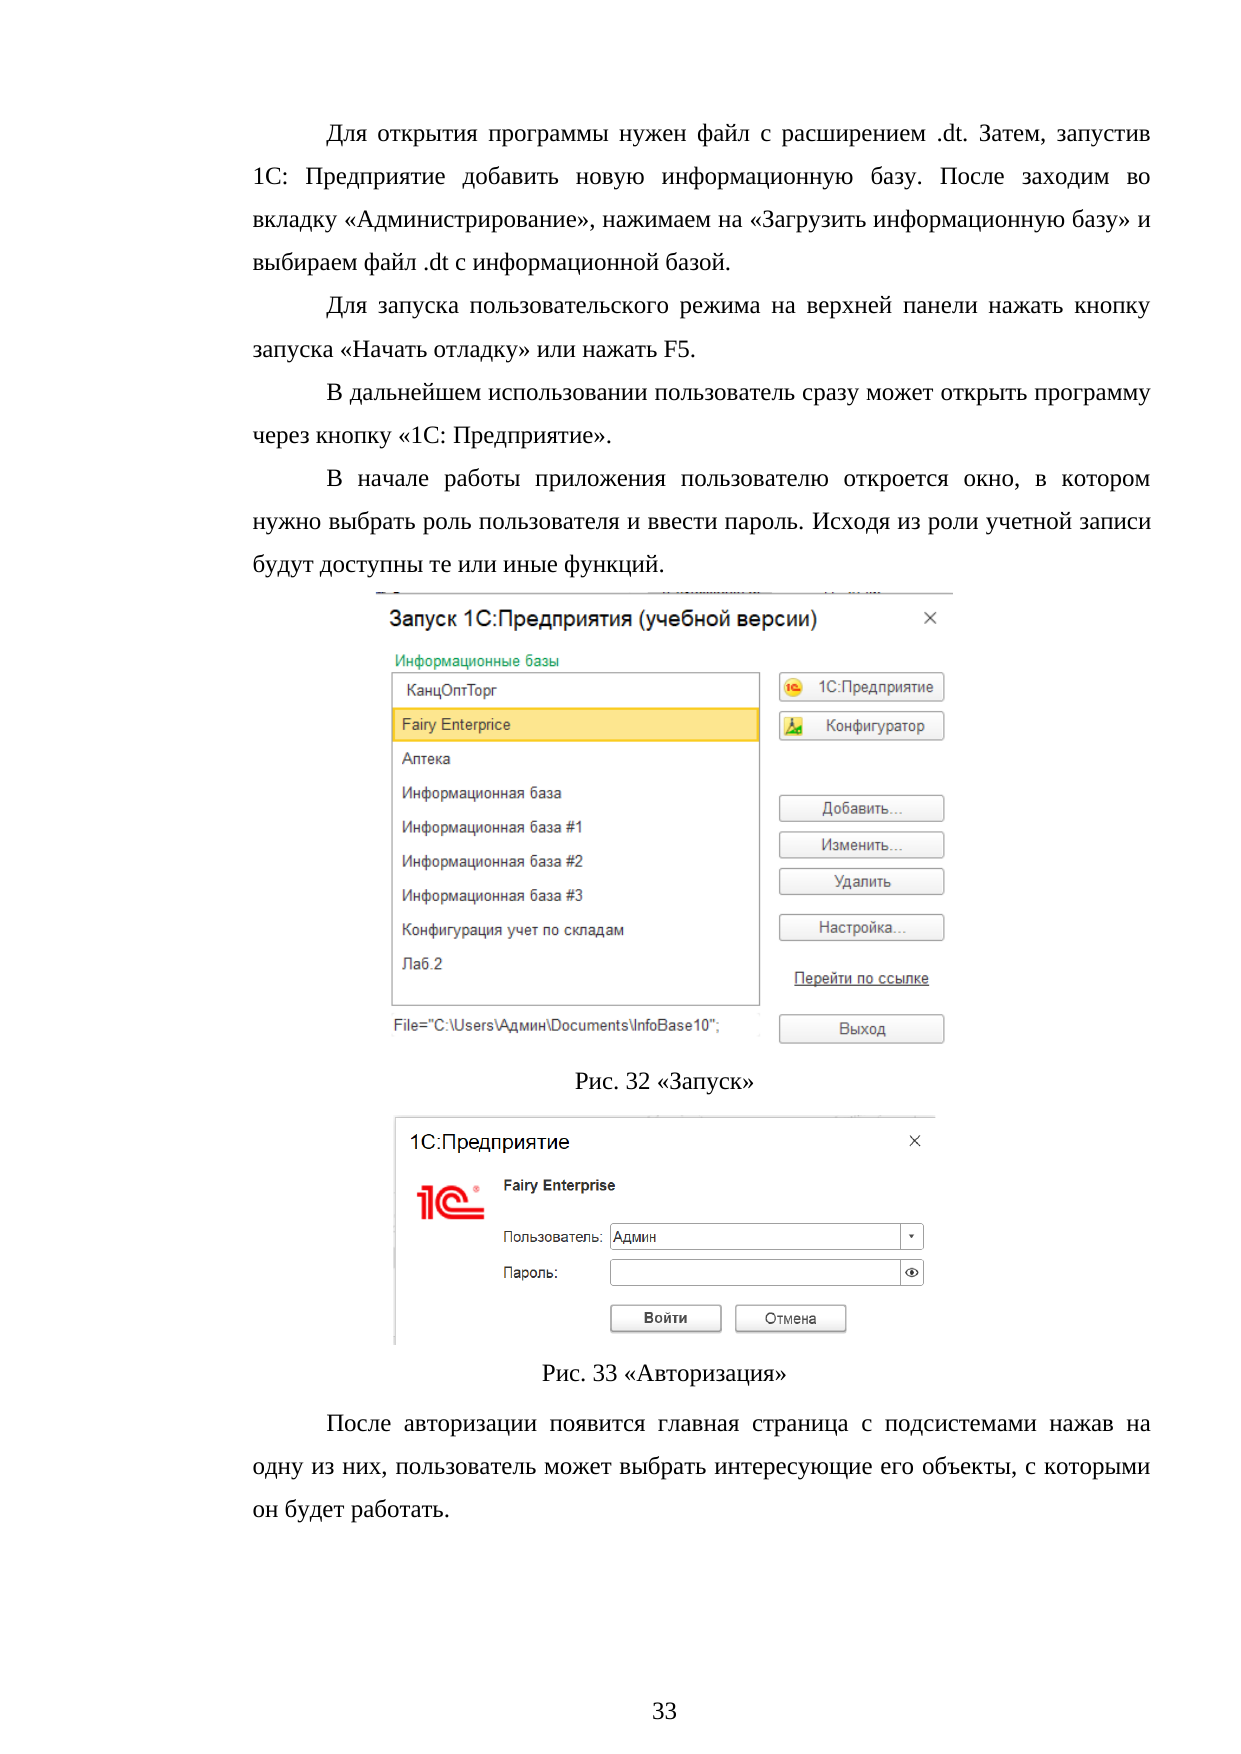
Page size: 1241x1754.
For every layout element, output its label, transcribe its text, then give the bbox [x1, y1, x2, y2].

text Рис. 32 «Запуск» [177, 1066, 1152, 1094]
text Рис. 33 «Авторизация» [177, 1358, 1152, 1387]
text В начале работы приложения пользователю откроется окно, в котором нужно выбрать роль пользователя и ввести пароль. Исходя из роли учетной записи будут доступны те или иные функций. [252, 463, 1152, 578]
text После авторизации появится главная страница с подсистемами нажав на одну из них, пользователь может выбрать интересующие его объекты, с которыми он будет работать. [252, 1408, 1152, 1523]
text В дальнейшем использовании пользователь сразу может открыть программу через кнопку «1С: Предприятие». [252, 377, 1152, 449]
picture [375, 592, 953, 1052]
text Для запуска пользовательского режима на верхней панели нажать кнопку запуска «Начать отладку» или нажать F5. [252, 291, 1152, 362]
text Для открытия программы нужен файл с расширением .dt. Затем, запустив 1С: Предприятие добавить новую информационную базу. После заходим во вкладку «Администрирование», нажимаем на «Загрузить информационную базу» и выбираем файл .dt с информационной базой. [252, 118, 1152, 276]
picture [393, 1115, 936, 1345]
